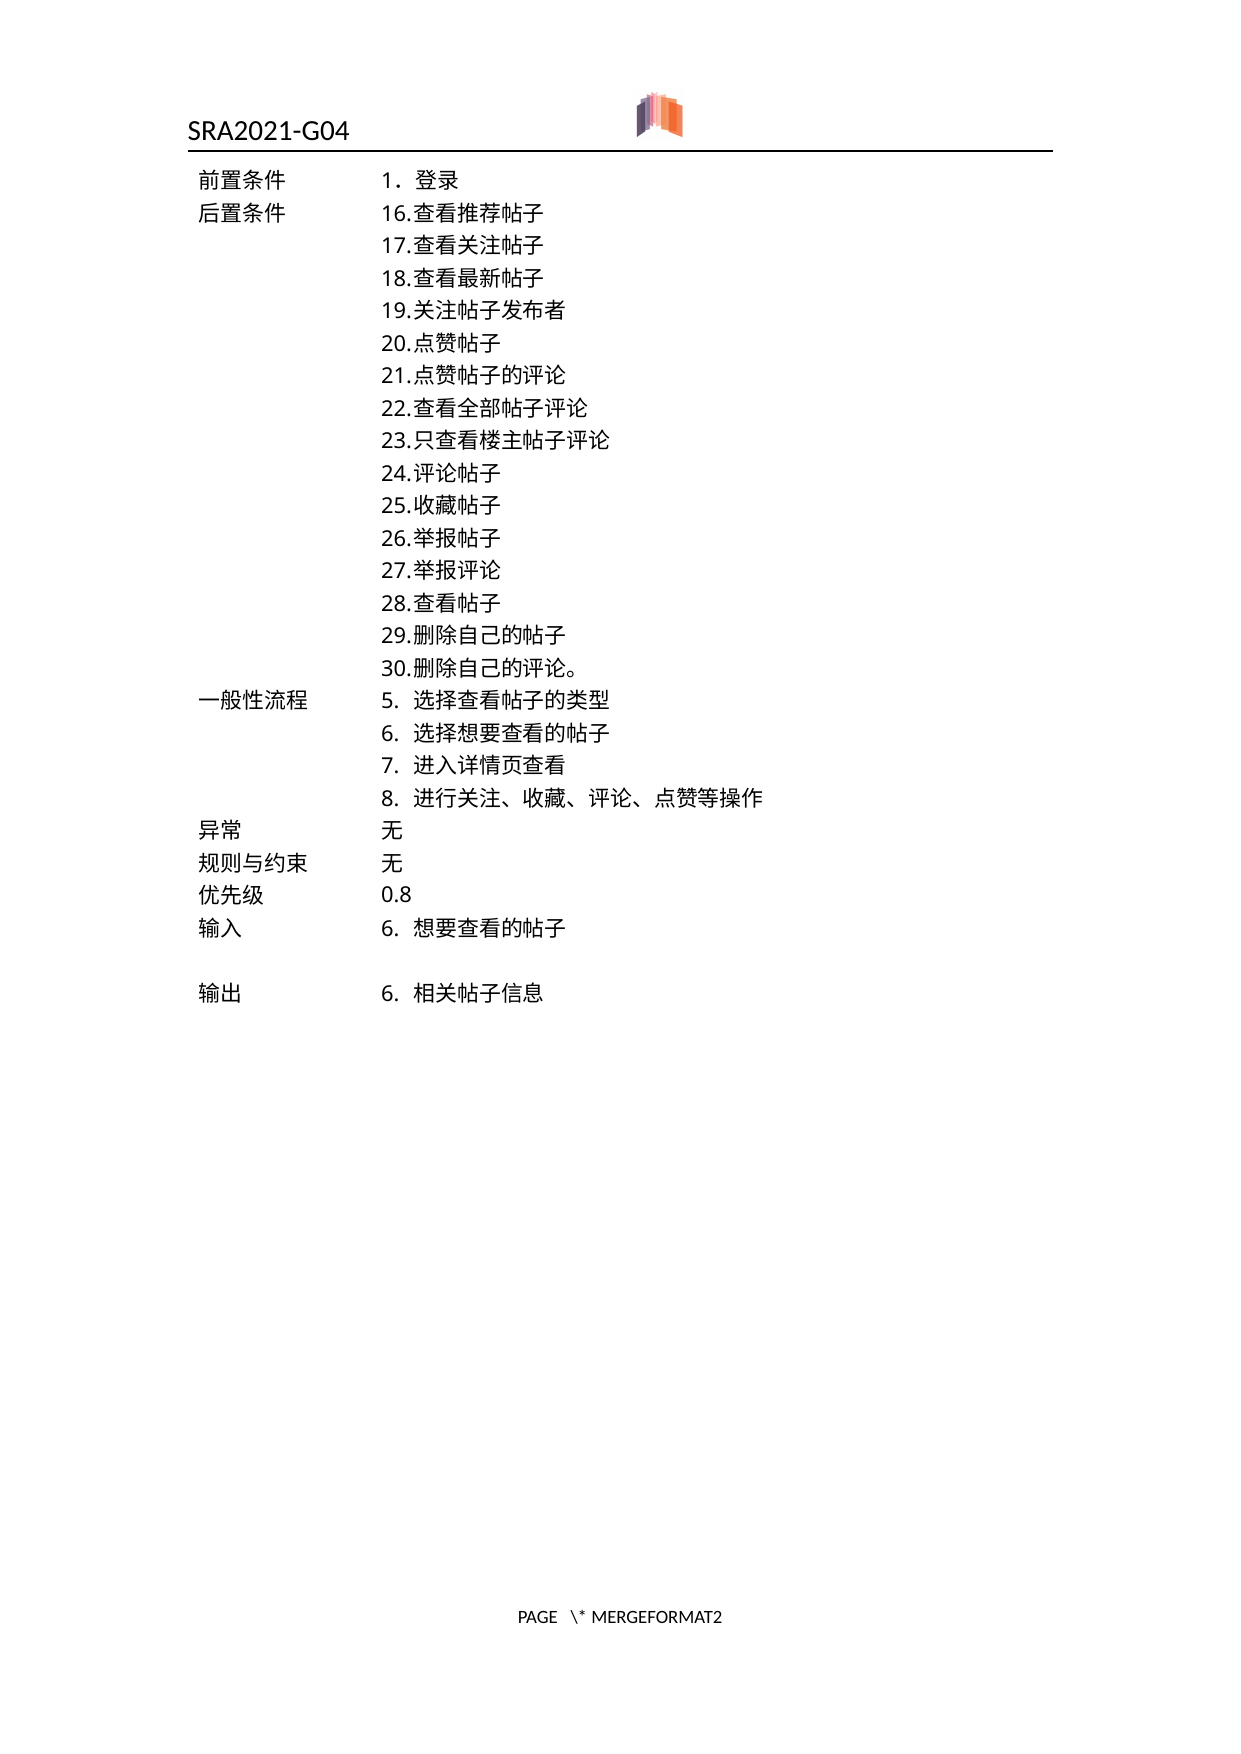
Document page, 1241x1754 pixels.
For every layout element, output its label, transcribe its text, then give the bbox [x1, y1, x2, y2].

table_cell 想要查看的帖子 [370, 910, 1058, 975]
table_cell 1．登录 [370, 163, 1058, 195]
table_cell 输入 [188, 910, 369, 975]
table_cell 输出 [188, 975, 369, 1008]
table_cell 选择查看帖子的类型 选择想要查看的帖子 进入详情页查看 进行关注、收藏、评论、点赞等操作 [370, 683, 1058, 813]
table_cell 0.8 [370, 878, 1058, 910]
table_cell 一般性流程 [188, 683, 369, 813]
table_cell 无 [370, 845, 1058, 878]
table_cell 后置条件 [188, 195, 369, 683]
table_cell 优先级 [188, 878, 369, 910]
table_cell 无 [370, 813, 1058, 845]
picture [633, 88, 686, 141]
table_cell 相关帖子信息 [370, 975, 1058, 1008]
table_cell 前置条件 [188, 163, 369, 195]
table_cell 异常 [188, 813, 369, 845]
table_cell 查看推荐帖子 查看关注帖子 查看最新帖子 关注帖子发布者 点赞帖子 点赞帖子的评论 查看全部帖子评论 只查看楼主帖子评论 评论帖子 收藏帖子 举报帖子 举报评论 查看帖子 删除自己的帖子 删除自己的评论。 [370, 195, 1058, 683]
table_cell 规则与约束 [188, 845, 369, 878]
